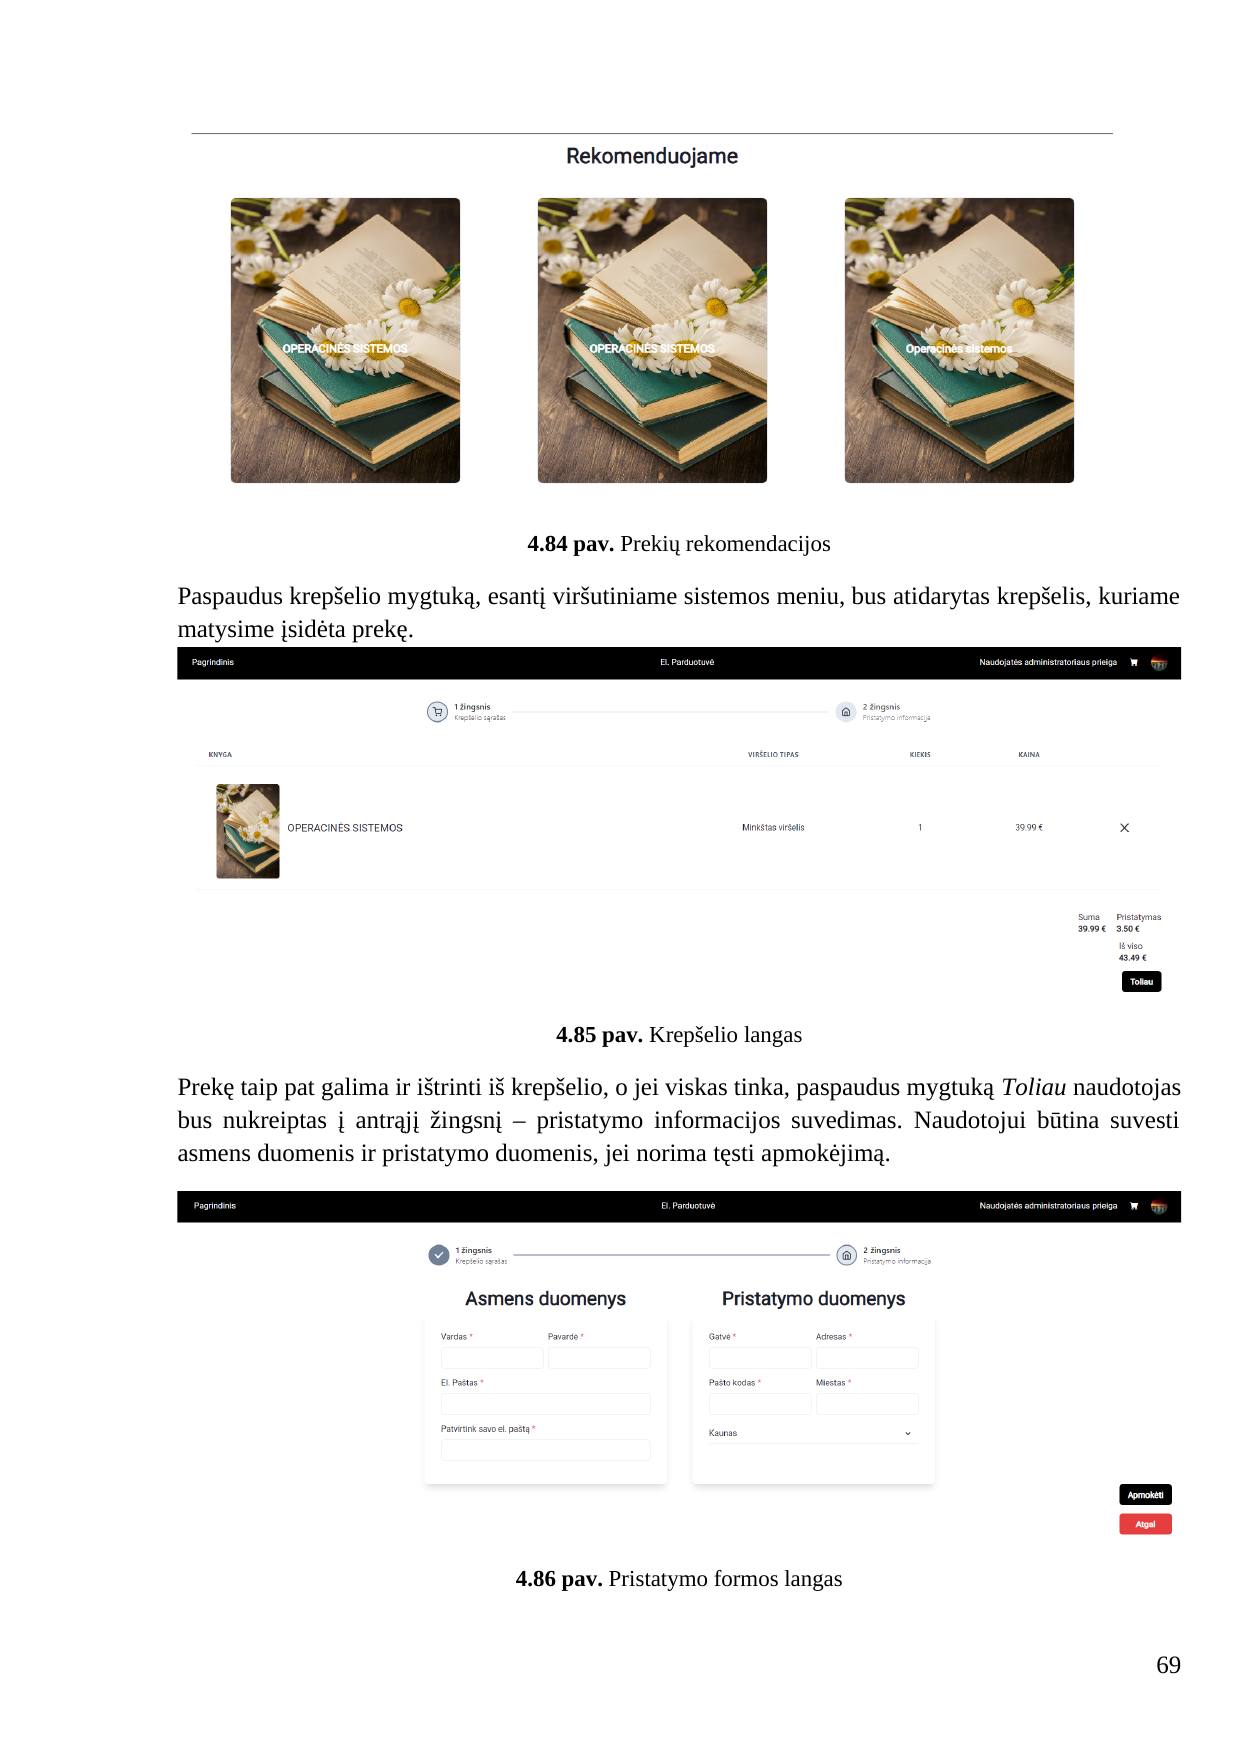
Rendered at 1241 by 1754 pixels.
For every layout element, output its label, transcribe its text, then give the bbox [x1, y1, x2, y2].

text Paspaudus krepšelio mygtuką, esantį viršutiniame sistemos meniu, bus atidarytas krepšelis, kuriame matysime įsidėta prekę. [177, 581, 1181, 643]
picture [177, 118, 1182, 506]
text Prekę taip pat galima ir ištrinti iš krepšelio, o jei viskas tinka, paspaudus mygtuką Toliau naudotojas bus nukreiptas į antrąjį žingsnį – pristatymo informacijos suvedimas. Naudotojui būtina suvesti asmens duomenis ir pristatymo duomenis, jei norima tęsti apmokėjimą. [177, 1072, 1181, 1167]
picture [177, 1191, 1182, 1540]
picture [177, 647, 1182, 996]
